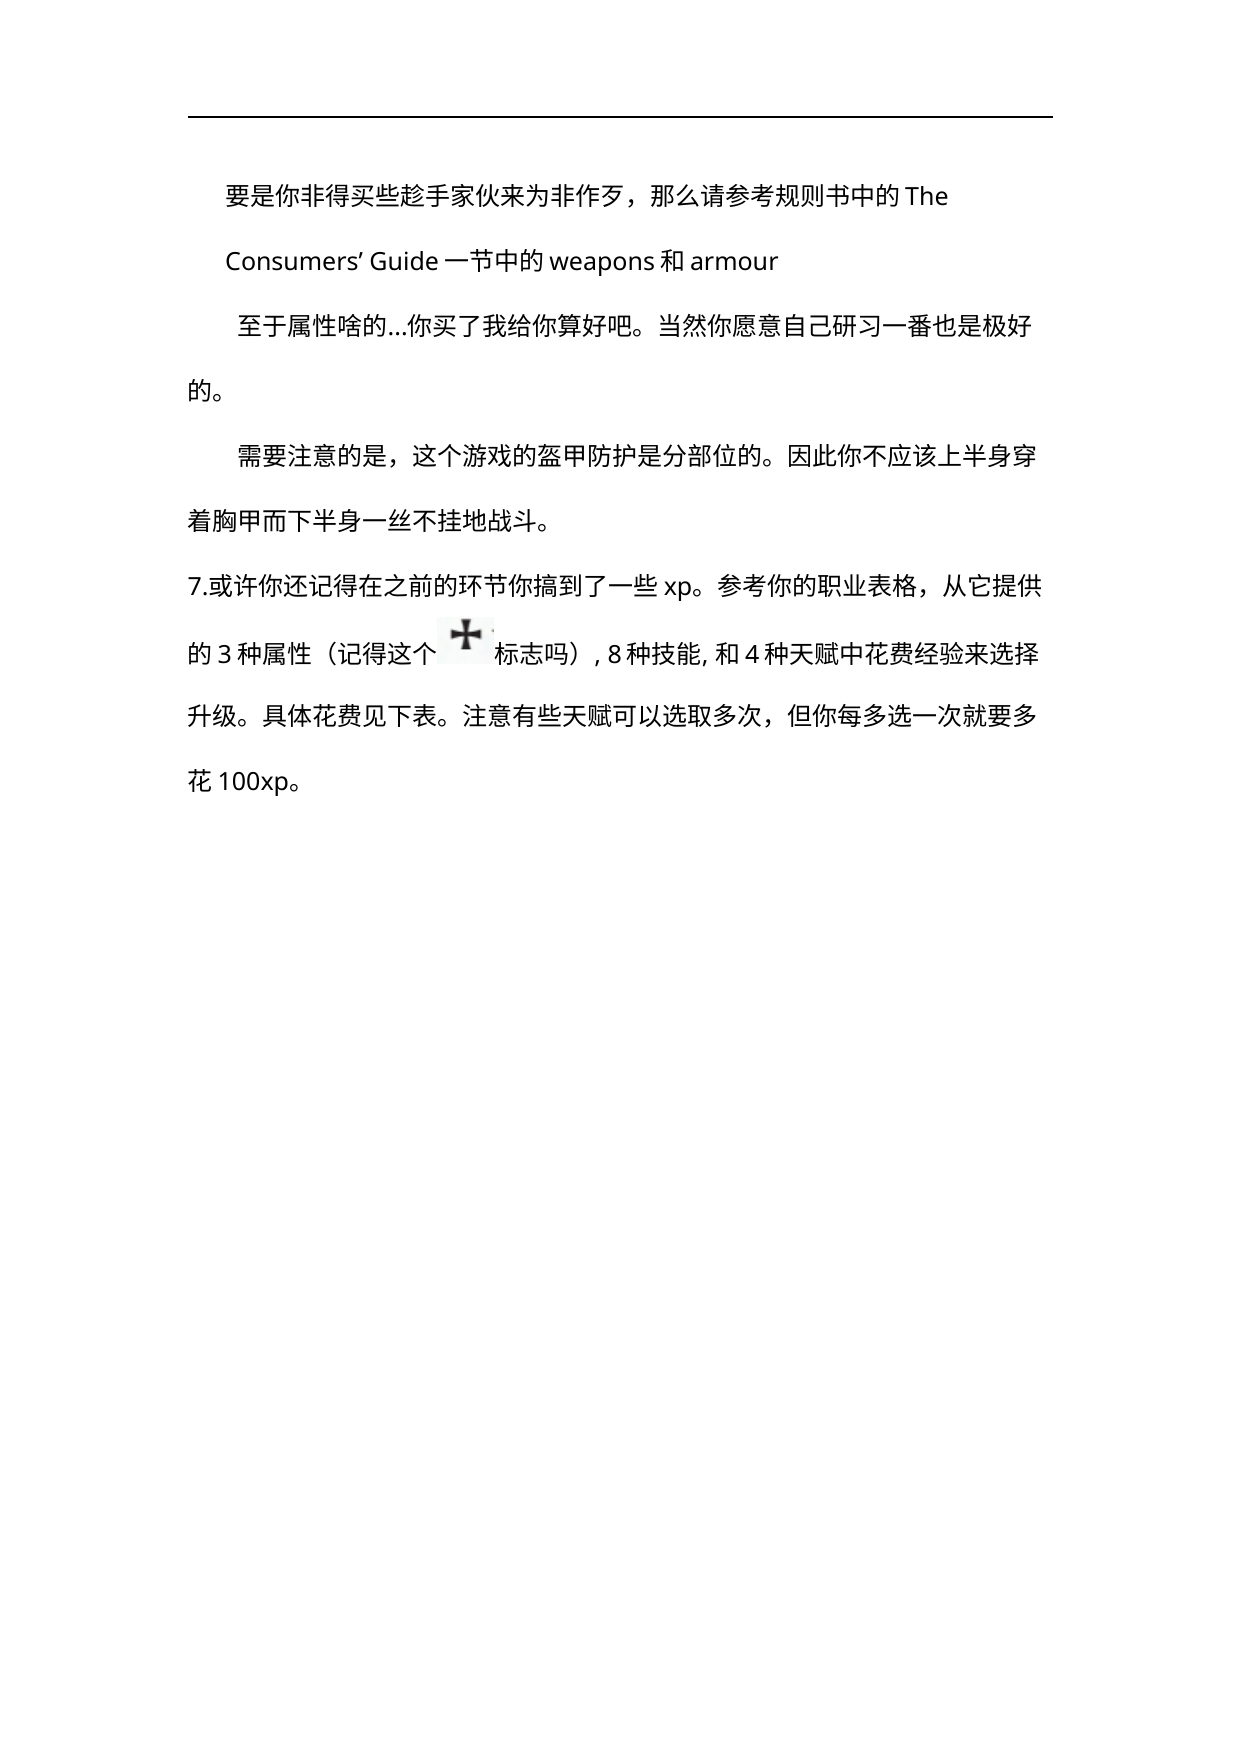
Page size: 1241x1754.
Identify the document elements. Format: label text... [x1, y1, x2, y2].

picture [436, 617, 494, 664]
text 至于属性啥的...你买了我给你算好吧。当然你愿意自己研习一番也是极好的。 [187, 292, 1053, 422]
text 需要注意的是，这个游戏的盔甲防护是分部位的。因此你不应该上半身穿着胸甲而下半身一丝不挂地战斗。 [187, 422, 1053, 552]
text 7.或许你还记得在之前的环节你搞到了一些xp。参考你的职业表格，从它提供的3种属性（记得这个标志吗）, 8种技能, 和4种天赋中花费经验来选择升级。具体花费见下表。注意有些天赋可以选取多次，但你每多选一次就要多花100xp。 [187, 552, 1053, 812]
list 要是你非得买些趁手家伙来为非作歹，那么请参考规则书中的The Consumers’ Guide一节中的weapons和armour [225, 162, 1053, 292]
